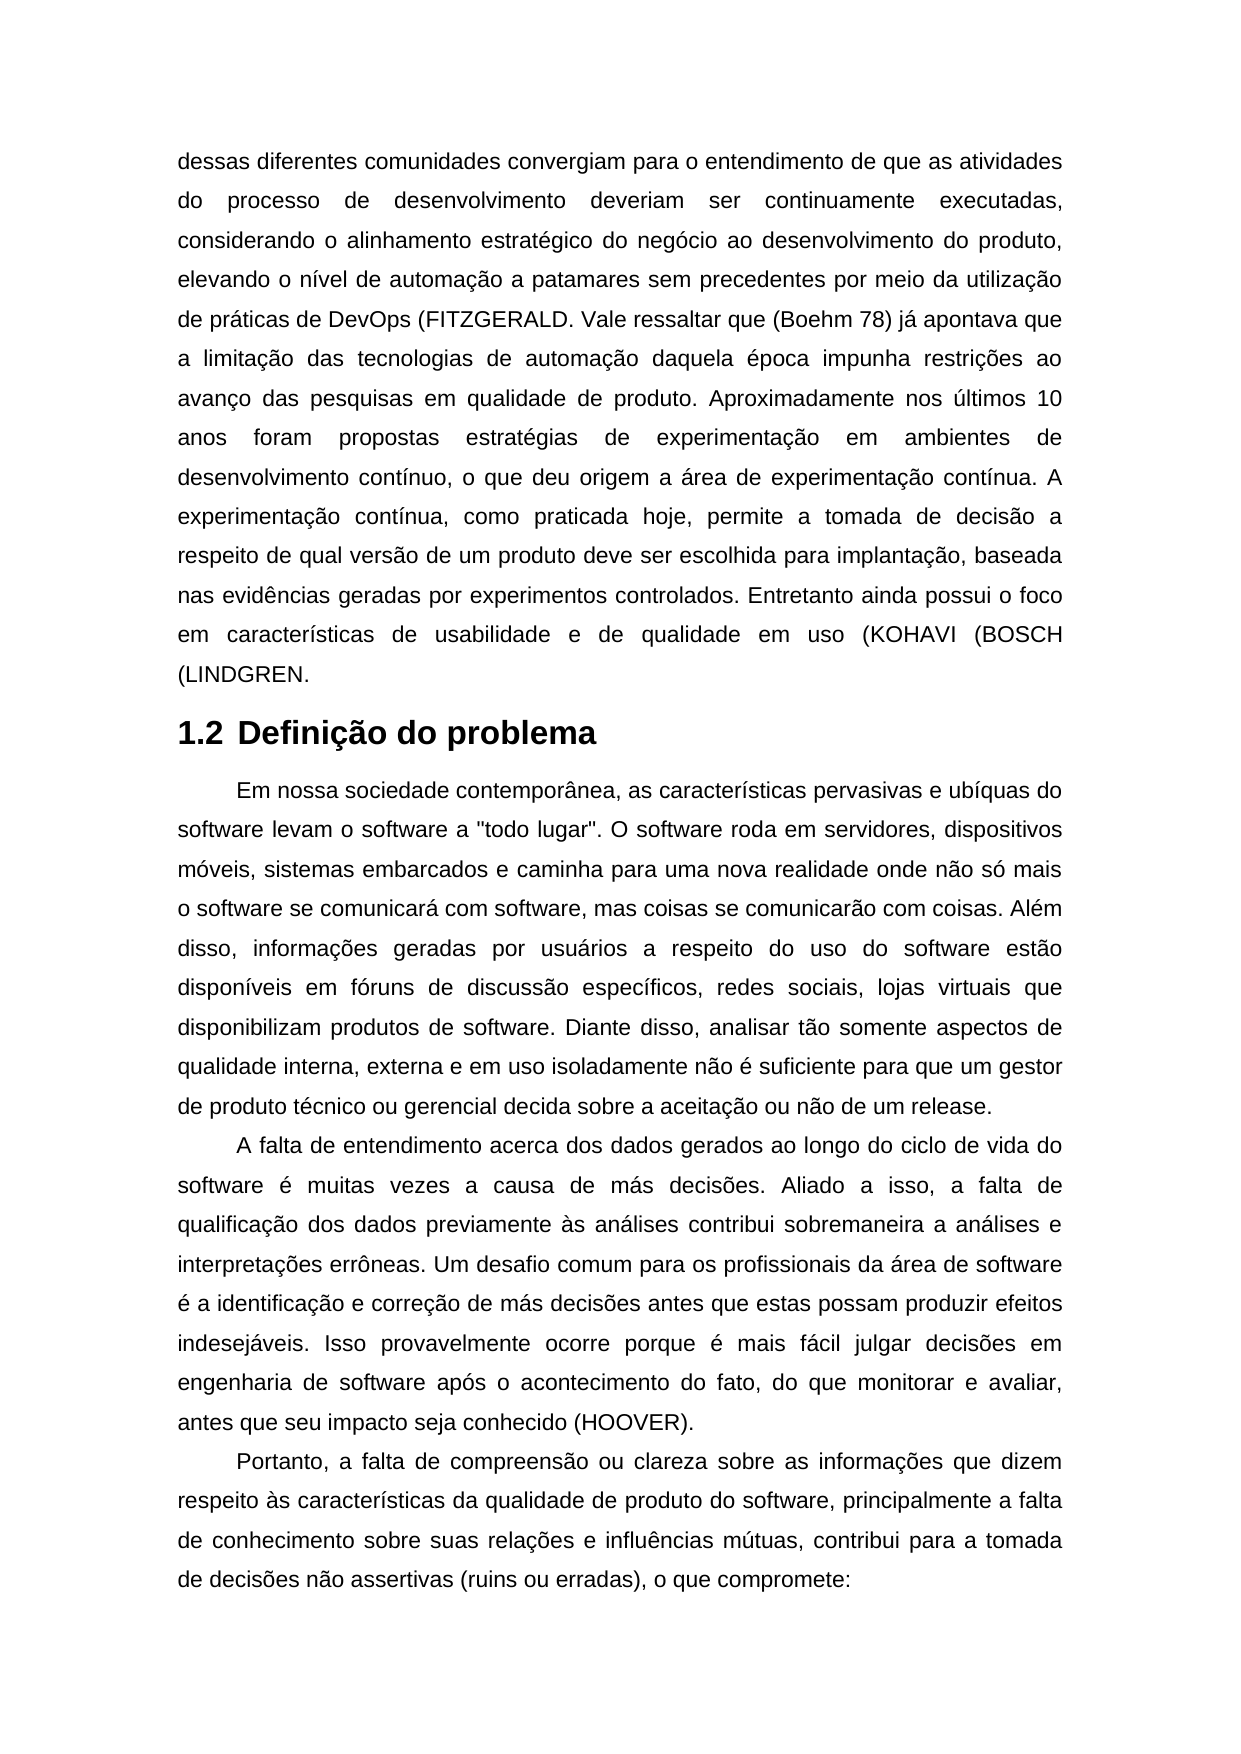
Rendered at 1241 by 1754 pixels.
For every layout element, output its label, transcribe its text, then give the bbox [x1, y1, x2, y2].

text Em nossa sociedade contemporânea, as características pervasivas e ubíquas do software levam o software a "todo lugar". O software roda em servidores, dispositivos móveis, sistemas embarcados e caminha para uma nova realidade onde não só mais o software se comunicará com software, mas coisas se comunicarão com coisas. Além disso, informações geradas por usuários a respeito do uso do software estão disponíveis em fóruns de discussão específicos, redes sociais, lojas virtuais que disponibilizam produtos de software. Diante disso, analisar tão somente aspectos de qualidade interna, externa e em uso isoladamente não é suficiente para que um gestor de produto técnico ou gerencial decida sobre a aceitação ou não de um release. [177, 777, 1063, 1119]
subtitle Definição do problema [177, 713, 1063, 751]
text Portanto, a falta de compreensão ou clareza sobre as informações que dizem respeito às características da qualidade de produto do software, principalmente a falta de conhecimento sobre suas relações e influências mútuas, contribui para a tomada de decisões não assertivas (ruins ou erradas), o que compromete: [177, 1448, 1063, 1593]
text A falta de entendimento acerca dos dados gerados ao longo do ciclo de vida do software é muitas vezes a causa de más decisões. Aliado a isso, a falta de qualificação dos dados previamente às análises contribui sobremaneira a análises e interpretações errôneas. Um desafio comum para os profissionais da área de software é a identificação e correção de más decisões antes que estas possam produzir efeitos indesejáveis. Isso provavelmente ocorre porque é mais fácil julgar decisões em engenharia de software após o acontecimento do fato, do que monitorar e avaliar, antes que seu impacto seja conhecido (Hoover et al., 2010). [177, 1132, 1063, 1435]
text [177, 148, 1063, 687]
